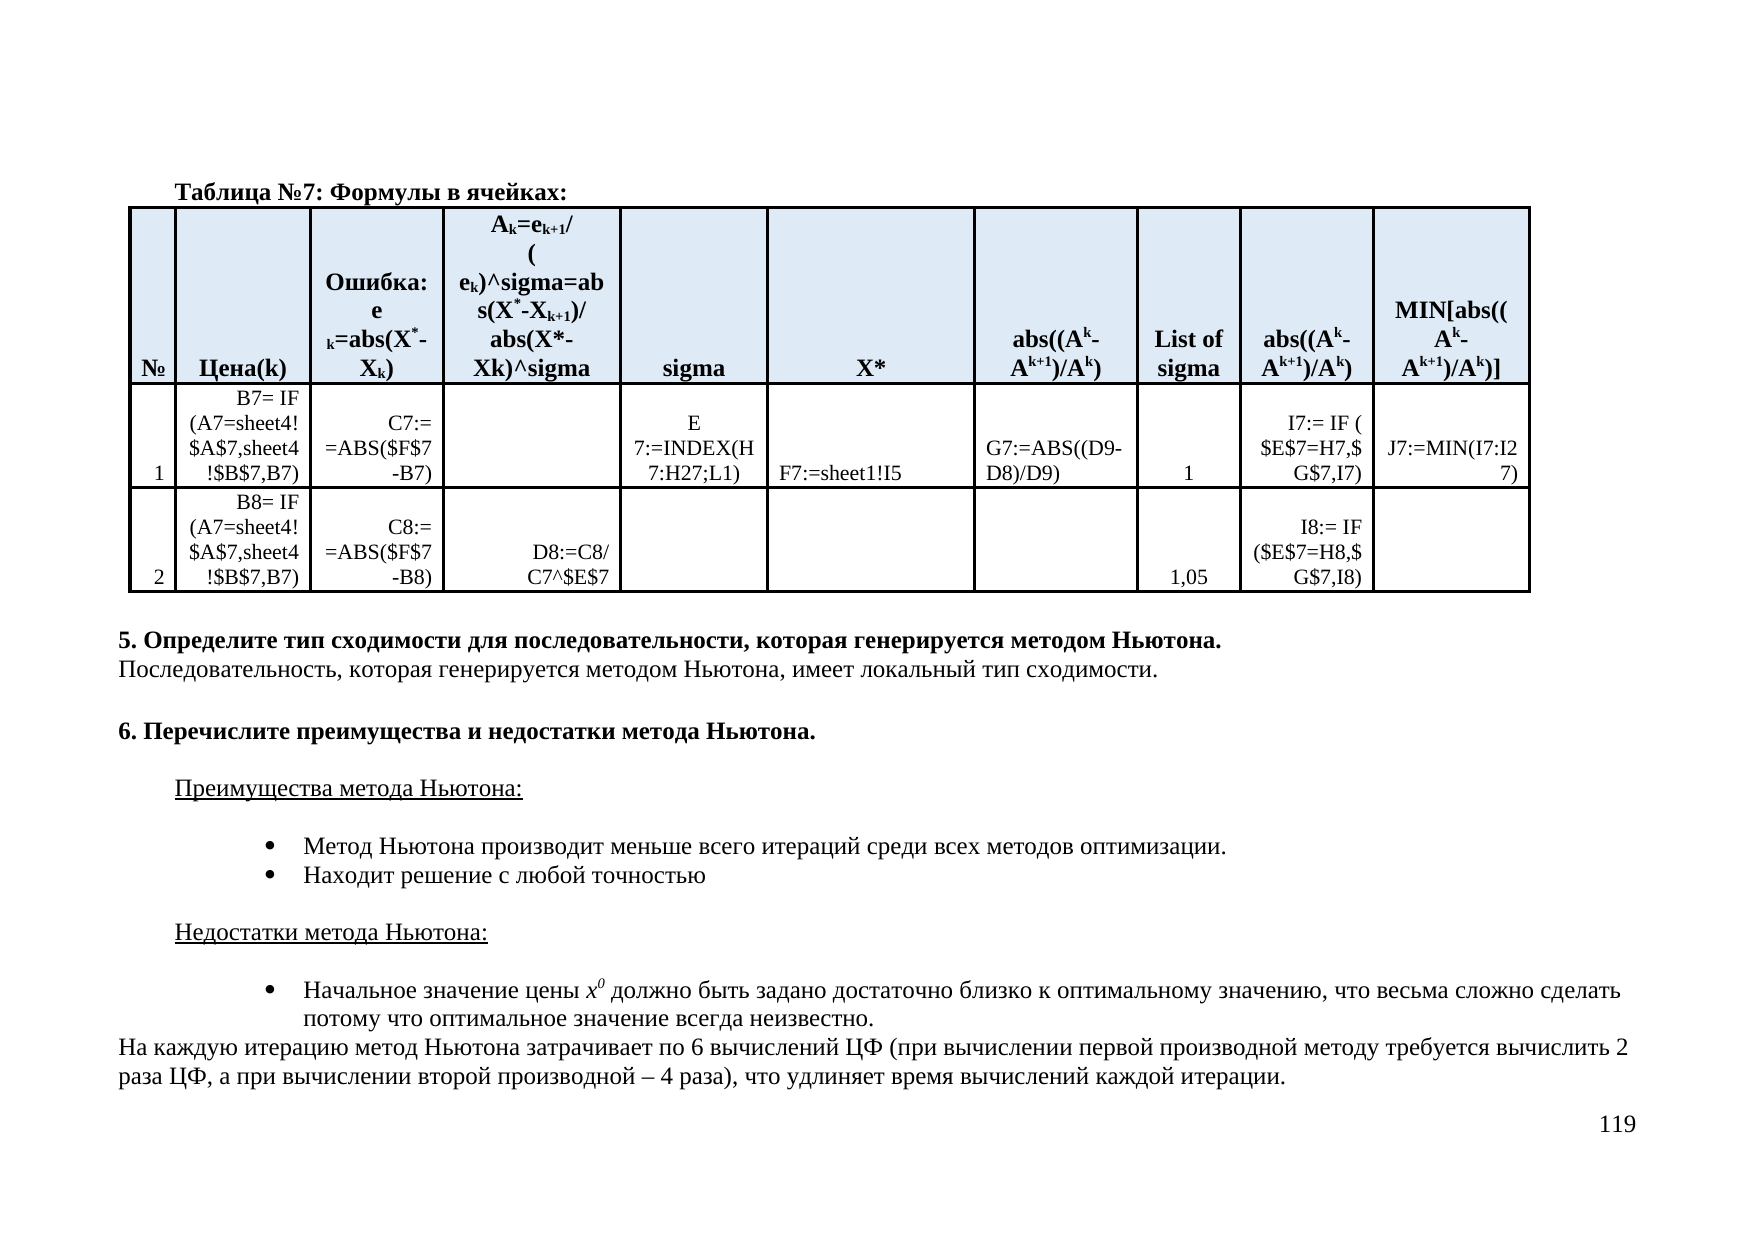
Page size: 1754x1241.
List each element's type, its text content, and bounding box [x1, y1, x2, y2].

list Находит решение с любой точностью [266, 860, 1636, 888]
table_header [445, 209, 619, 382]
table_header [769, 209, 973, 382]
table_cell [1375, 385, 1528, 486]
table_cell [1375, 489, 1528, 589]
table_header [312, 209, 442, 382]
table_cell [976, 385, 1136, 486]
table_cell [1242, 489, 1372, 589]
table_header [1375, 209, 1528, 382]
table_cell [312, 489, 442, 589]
subtitle 5. Определите тип сходимости для последовательности, которая генерируется методом Ньютона. [118, 626, 1636, 654]
text Преимущества метода Ньютона: [174, 773, 1636, 802]
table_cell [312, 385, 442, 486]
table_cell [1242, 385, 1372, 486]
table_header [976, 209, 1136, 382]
list Начальное значение цены х0 должно быть задано достаточно близко к оптимальному значению, что весьма сложно сделать потому что оптимальное значение всегда неизвестно. [266, 975, 1636, 1032]
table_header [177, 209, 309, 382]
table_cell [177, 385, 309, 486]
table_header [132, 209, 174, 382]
text Последовательность, которая генерируется методом Ньютона, имеет локальный тип сходимости. [118, 654, 1636, 683]
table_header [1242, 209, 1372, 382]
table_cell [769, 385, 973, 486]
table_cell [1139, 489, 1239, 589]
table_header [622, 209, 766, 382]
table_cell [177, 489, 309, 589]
text Таблица №7: Формулы в ячейках: [174, 177, 1636, 206]
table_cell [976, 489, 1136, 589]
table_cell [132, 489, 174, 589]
list Метод Ньютона производит меньше всего итераций среди всех методов оптимизации. [266, 831, 1636, 860]
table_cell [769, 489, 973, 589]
subtitle 6. Перечислите преимущества и недостатки метода Ньютона. [118, 716, 1636, 745]
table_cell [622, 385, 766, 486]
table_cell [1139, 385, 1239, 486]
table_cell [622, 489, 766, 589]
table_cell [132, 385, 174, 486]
text На каждую итерацию метод Ньютона затрачивает по 6 вычислений ЦФ (при вычислении первой производной методу требуется вычислить 2 раза ЦФ, а при вычислении второй производной – 4 раза), что удлиняет время вычислений каждой итерации. [118, 1032, 1636, 1090]
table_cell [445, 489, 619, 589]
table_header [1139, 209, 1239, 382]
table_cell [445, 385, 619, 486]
text Недостатки метода Ньютона: [174, 917, 1636, 946]
